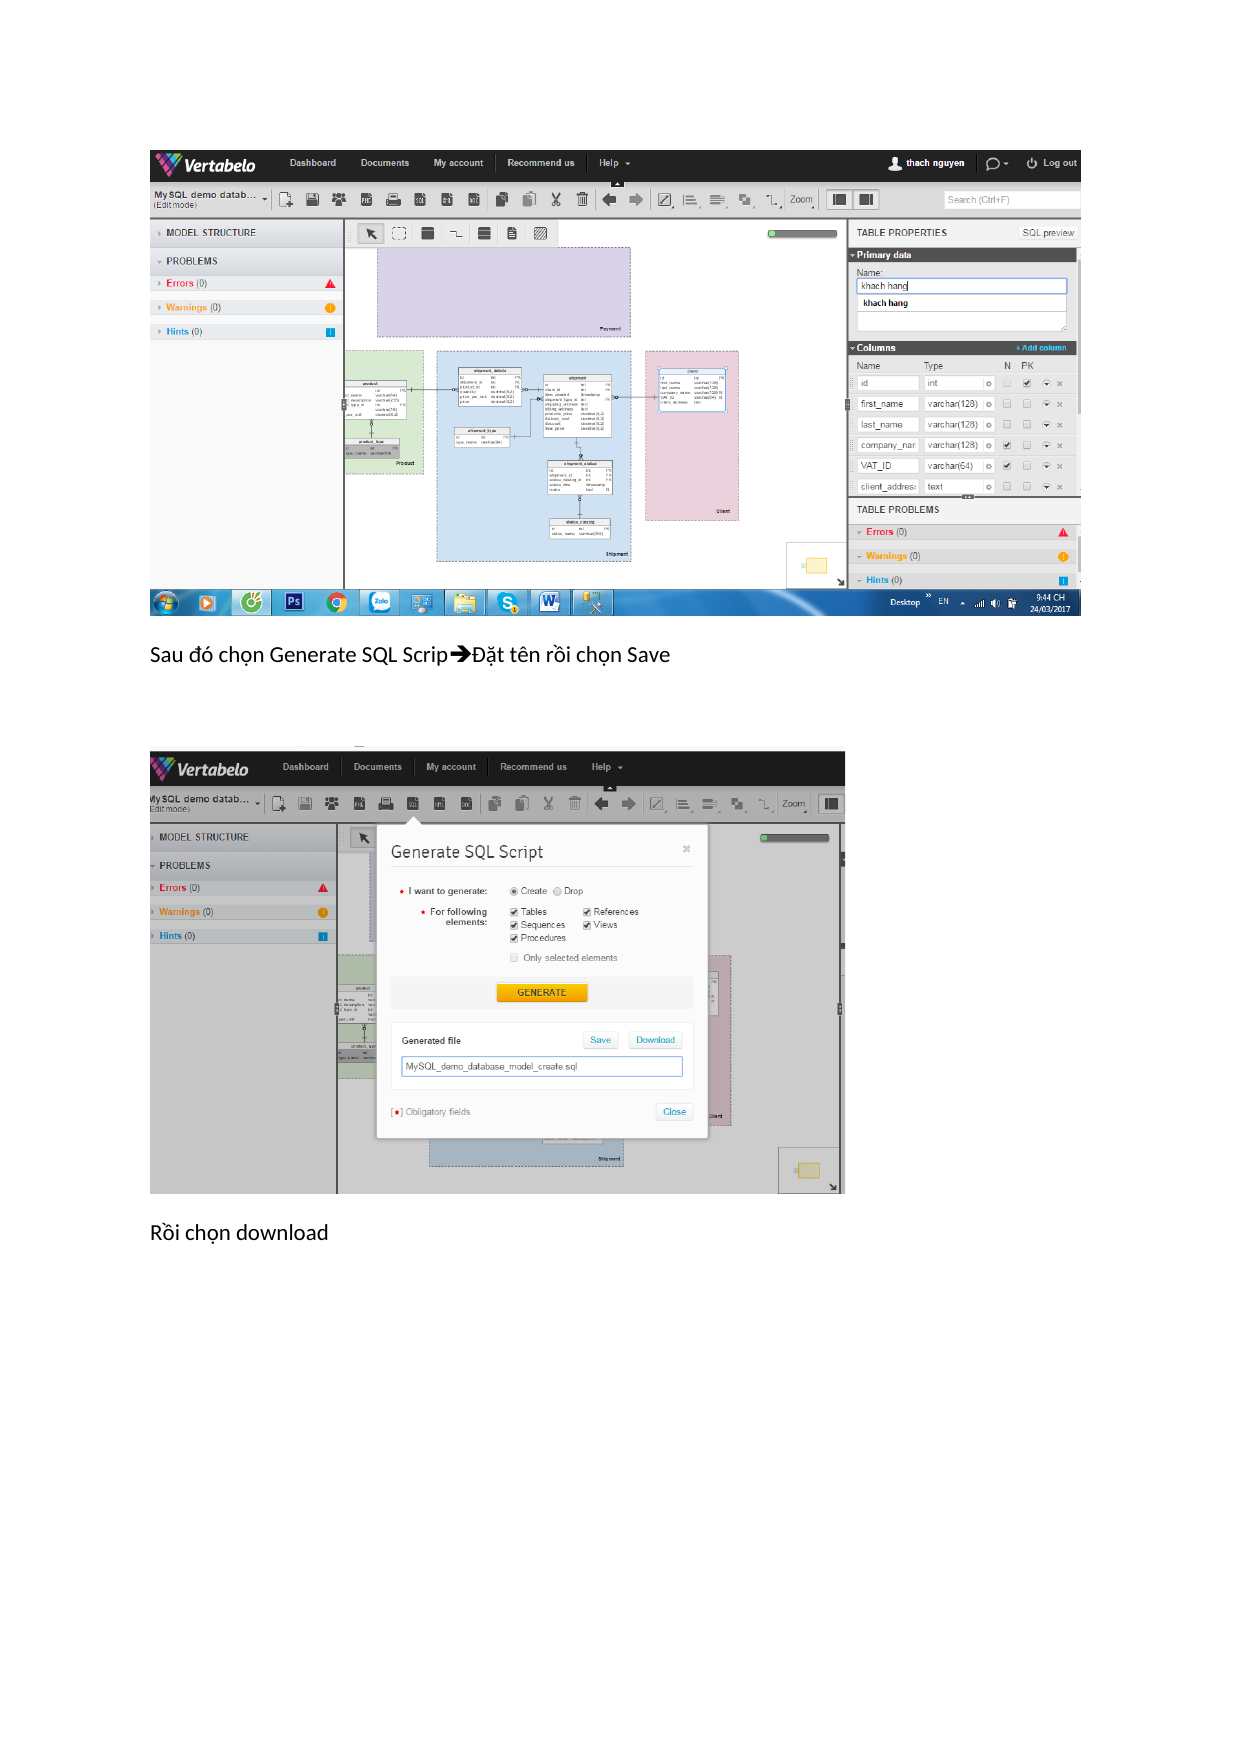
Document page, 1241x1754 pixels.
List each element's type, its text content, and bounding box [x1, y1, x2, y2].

text Sau đó chọn Generate SQL ScripĐặt tên rồi chọn Save [150, 641, 1090, 669]
text Rồi chọn download [150, 1218, 1090, 1246]
picture [150, 746, 846, 1194]
picture [150, 150, 1081, 616]
